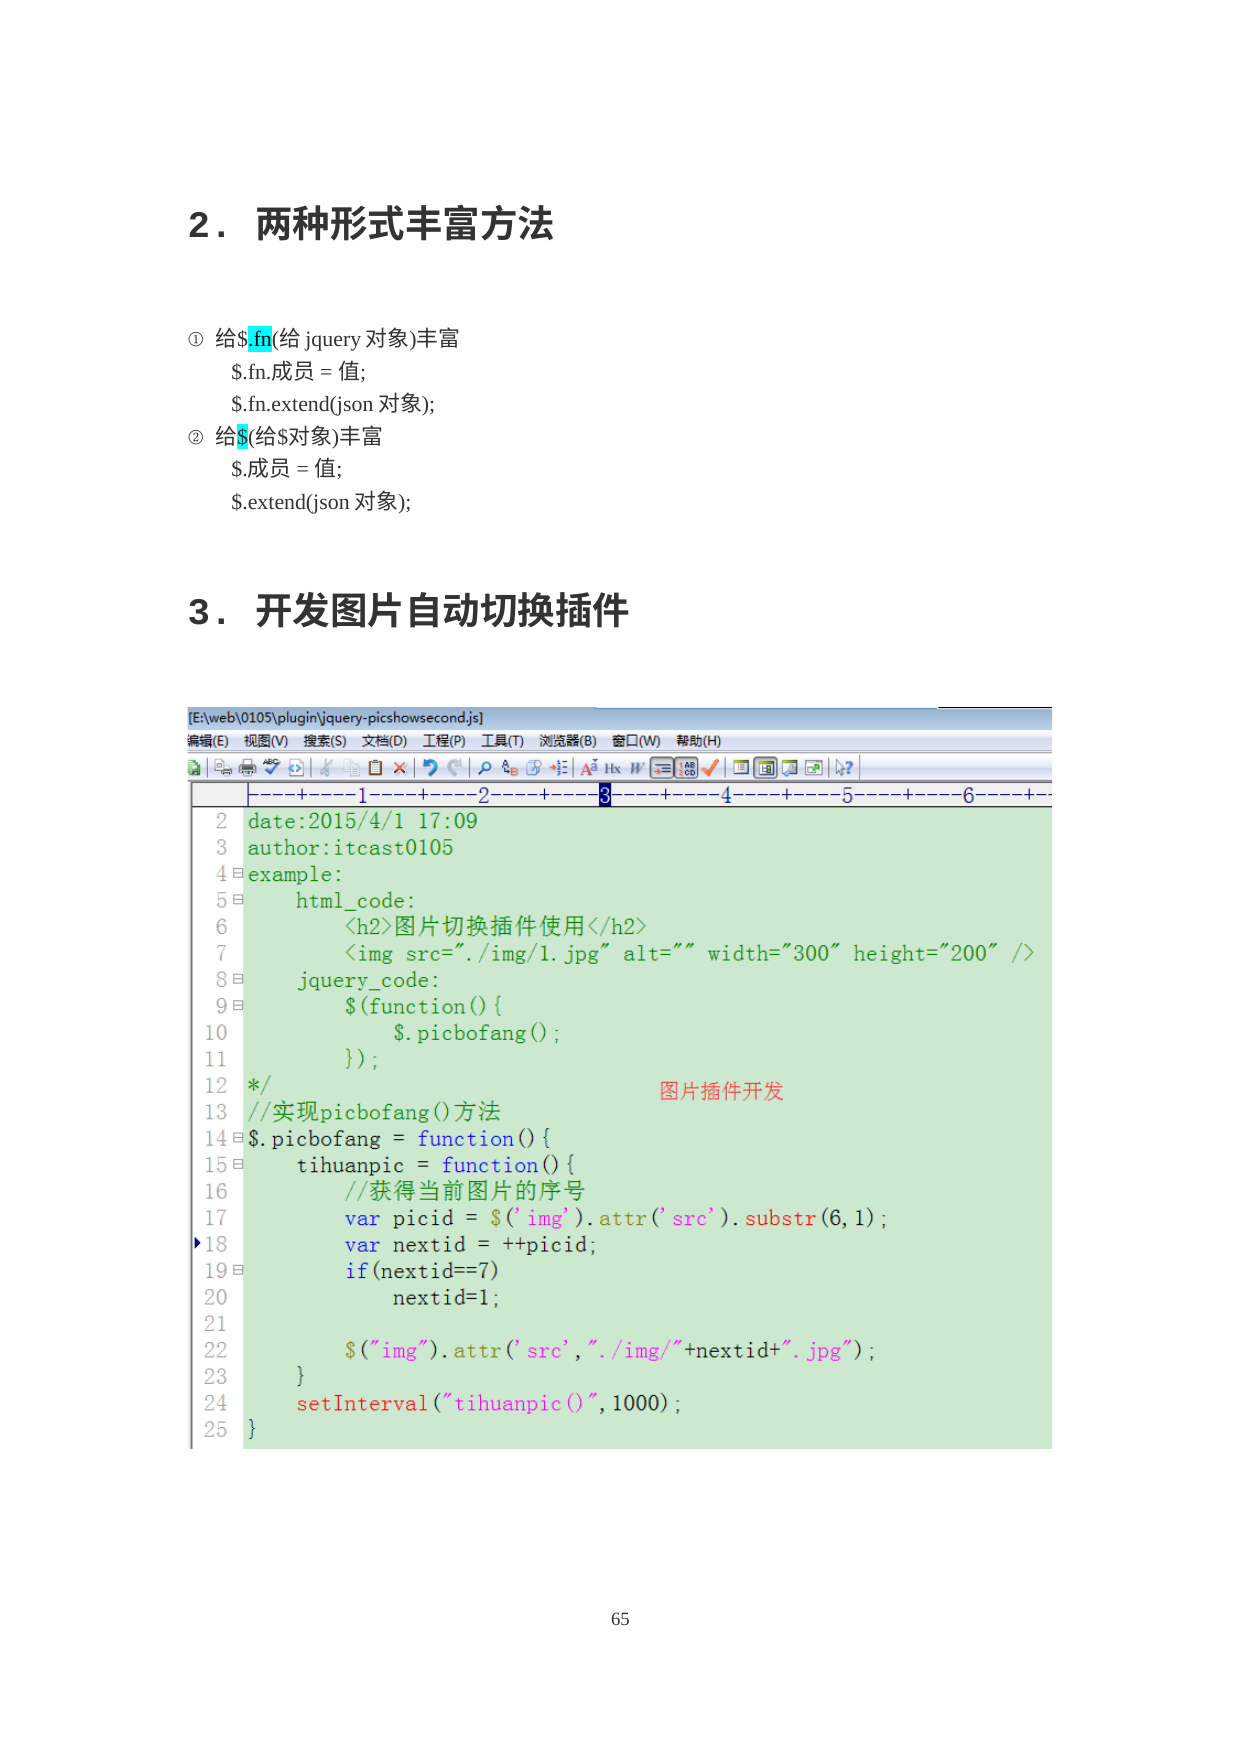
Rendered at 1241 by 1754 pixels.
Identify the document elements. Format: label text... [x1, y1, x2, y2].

text ① 给$.fn(给jquery对象)丰富 [187, 321, 1053, 353]
picture [187, 707, 1053, 1449]
text $.extend(json对象); [187, 483, 1053, 516]
subtitle 2. 两种形式丰富方法 [187, 189, 1053, 254]
text $.fn.成员 = 值; [187, 353, 1053, 386]
text $.fn.extend(json对象); [187, 386, 1053, 418]
text ② 给$(给$对象)丰富 [187, 418, 1053, 451]
text $.成员 = 值; [187, 451, 1053, 483]
subtitle 开发图片自动切换插件 [187, 576, 1053, 641]
